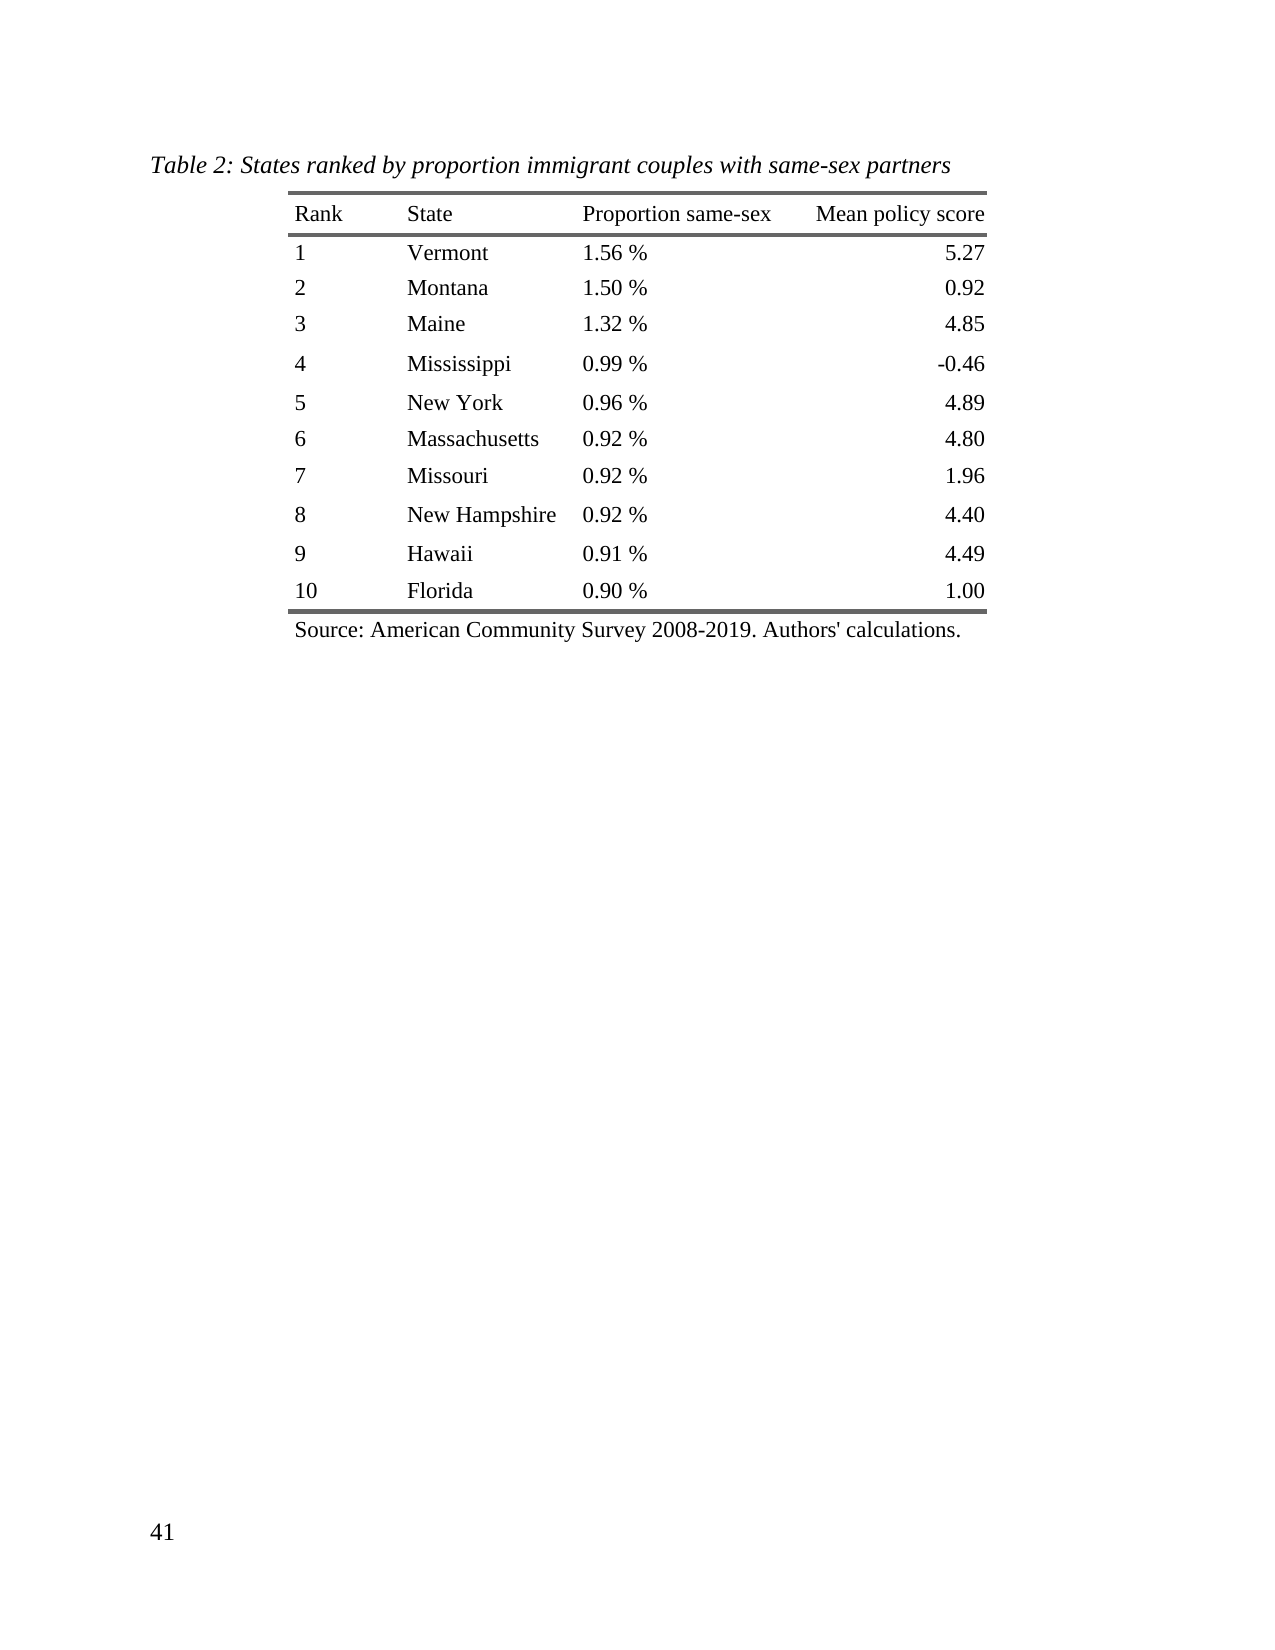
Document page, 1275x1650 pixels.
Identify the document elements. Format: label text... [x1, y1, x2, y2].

table_cell Missouri [401, 458, 576, 494]
table_cell 7 [288, 458, 401, 494]
table_cell 0.91 % [576, 536, 791, 573]
table_cell 4 [288, 343, 401, 384]
table_header Proportion same-sex [576, 195, 791, 233]
table_cell 9 [288, 536, 401, 573]
table_cell 0.92 % [576, 458, 791, 494]
table_cell 0.90 % [576, 573, 791, 609]
table_cell 10 [288, 573, 401, 609]
table_cell Vermont [401, 237, 576, 269]
table_cell Maine [401, 306, 576, 343]
table_cell 0.99 % [576, 343, 791, 384]
table_cell 1.32 % [576, 306, 791, 343]
table_cell Montana [401, 269, 576, 306]
table_cell 4.80 [791, 421, 987, 458]
table_cell Mississippi [401, 343, 576, 384]
table_header Rank [288, 195, 401, 233]
table_cell 8 [288, 495, 401, 536]
table_cell 1.00 [791, 573, 987, 609]
table_cell 0.92 % [576, 495, 791, 536]
table_header State [401, 195, 576, 233]
table_cell -0.46 [791, 343, 987, 384]
table_cell New York [401, 384, 576, 421]
table_cell New Hampshire [401, 495, 576, 536]
table_cell 0.92 [791, 269, 987, 306]
table_cell Hawaii [401, 536, 576, 573]
table_cell 1 [288, 237, 401, 269]
table_cell 1.56 % [576, 237, 791, 269]
table_cell 4.89 [791, 384, 987, 421]
table_cell 2 [288, 269, 401, 306]
table_cell 5 [288, 384, 401, 421]
table_cell 1.96 [791, 458, 987, 494]
table_cell 5.27 [791, 237, 987, 269]
table_cell 3 [288, 306, 401, 343]
table_cell Florida [401, 573, 576, 609]
table_cell Massachusetts [401, 421, 576, 458]
table_cell 0.96 % [576, 384, 791, 421]
table_cell Source: American Community Survey 2008-2019. Authors' calculations. [288, 614, 987, 647]
text Table 2: States ranked by proportion immigrant couples with same-sex partners [150, 150, 1125, 179]
table_cell 0.92 % [576, 421, 791, 458]
table_cell 4.49 [791, 536, 987, 573]
table_cell 6 [288, 421, 401, 458]
table_cell 4.40 [791, 495, 987, 536]
table_cell 4.85 [791, 306, 987, 343]
table_header Mean policy score [791, 195, 987, 233]
table_cell 1.50 % [576, 269, 791, 306]
